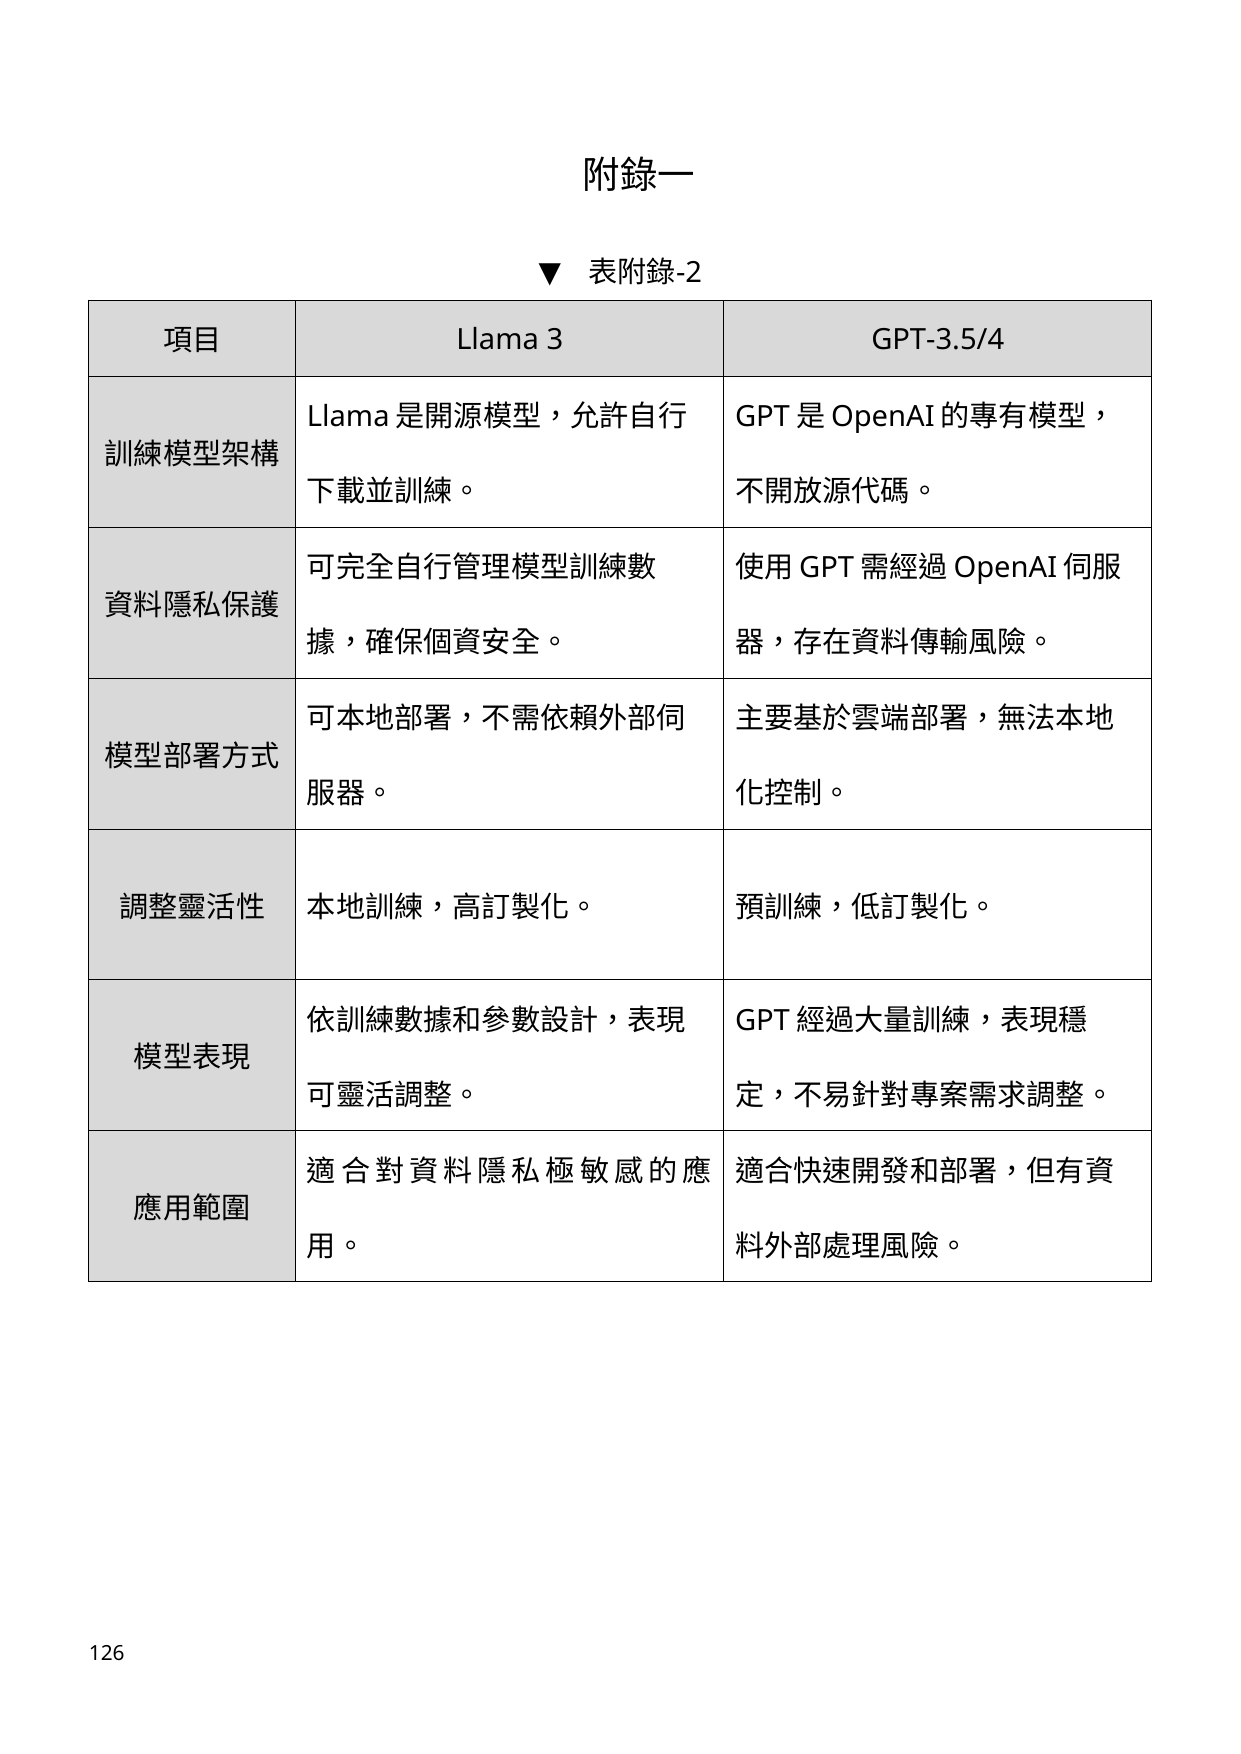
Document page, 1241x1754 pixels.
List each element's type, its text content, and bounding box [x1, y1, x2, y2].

table_cell 資料隱私保護 [89, 528, 295, 678]
table_cell 預訓練，低訂製化。 [724, 830, 1151, 979]
table_cell 調整靈活性 [89, 830, 295, 979]
table_cell 依訓練數據和參數設計，表現可靈活調整。 [296, 980, 723, 1130]
table_cell 適合快速開發和部署，但有資料外部處理風險。 [724, 1131, 1151, 1281]
table_cell 訓練模型架構 [89, 377, 295, 527]
table_cell 本地訓練，高訂製化。 [296, 830, 723, 979]
table_header GPT-3.5/4 [724, 301, 1151, 376]
list 表附錄-2 [89, 249, 1152, 291]
table_cell GPT經過大量訓練，表現穩定，不易針對專案需求調整。 [724, 980, 1151, 1130]
table_header 項目 [89, 301, 295, 376]
table_cell 模型部署方式 [89, 679, 295, 829]
table_cell GPT是OpenAI的專有模型，不開放源代碼。 [724, 377, 1151, 527]
text 附錄一 [126, 144, 1152, 199]
table_cell Llama是開源模型，允許自行下載並訓練。 [296, 377, 723, 527]
table_cell 適合對資料隱私極敏感的應用。 [296, 1131, 723, 1281]
table_cell 可完全自行管理模型訓練數據，確保個資安全。 [296, 528, 723, 678]
table_cell 可本地部署，不需依賴外部伺服器。 [296, 679, 723, 829]
table_header Llama 3 [296, 301, 723, 376]
table_cell 使用GPT需經過OpenAI伺服器，存在資料傳輸風險。 [724, 528, 1151, 678]
table_cell 模型表現 [89, 980, 295, 1130]
table_cell 主要基於雲端部署，無法本地化控制。 [724, 679, 1151, 829]
table_cell 應用範圍 [89, 1131, 295, 1281]
